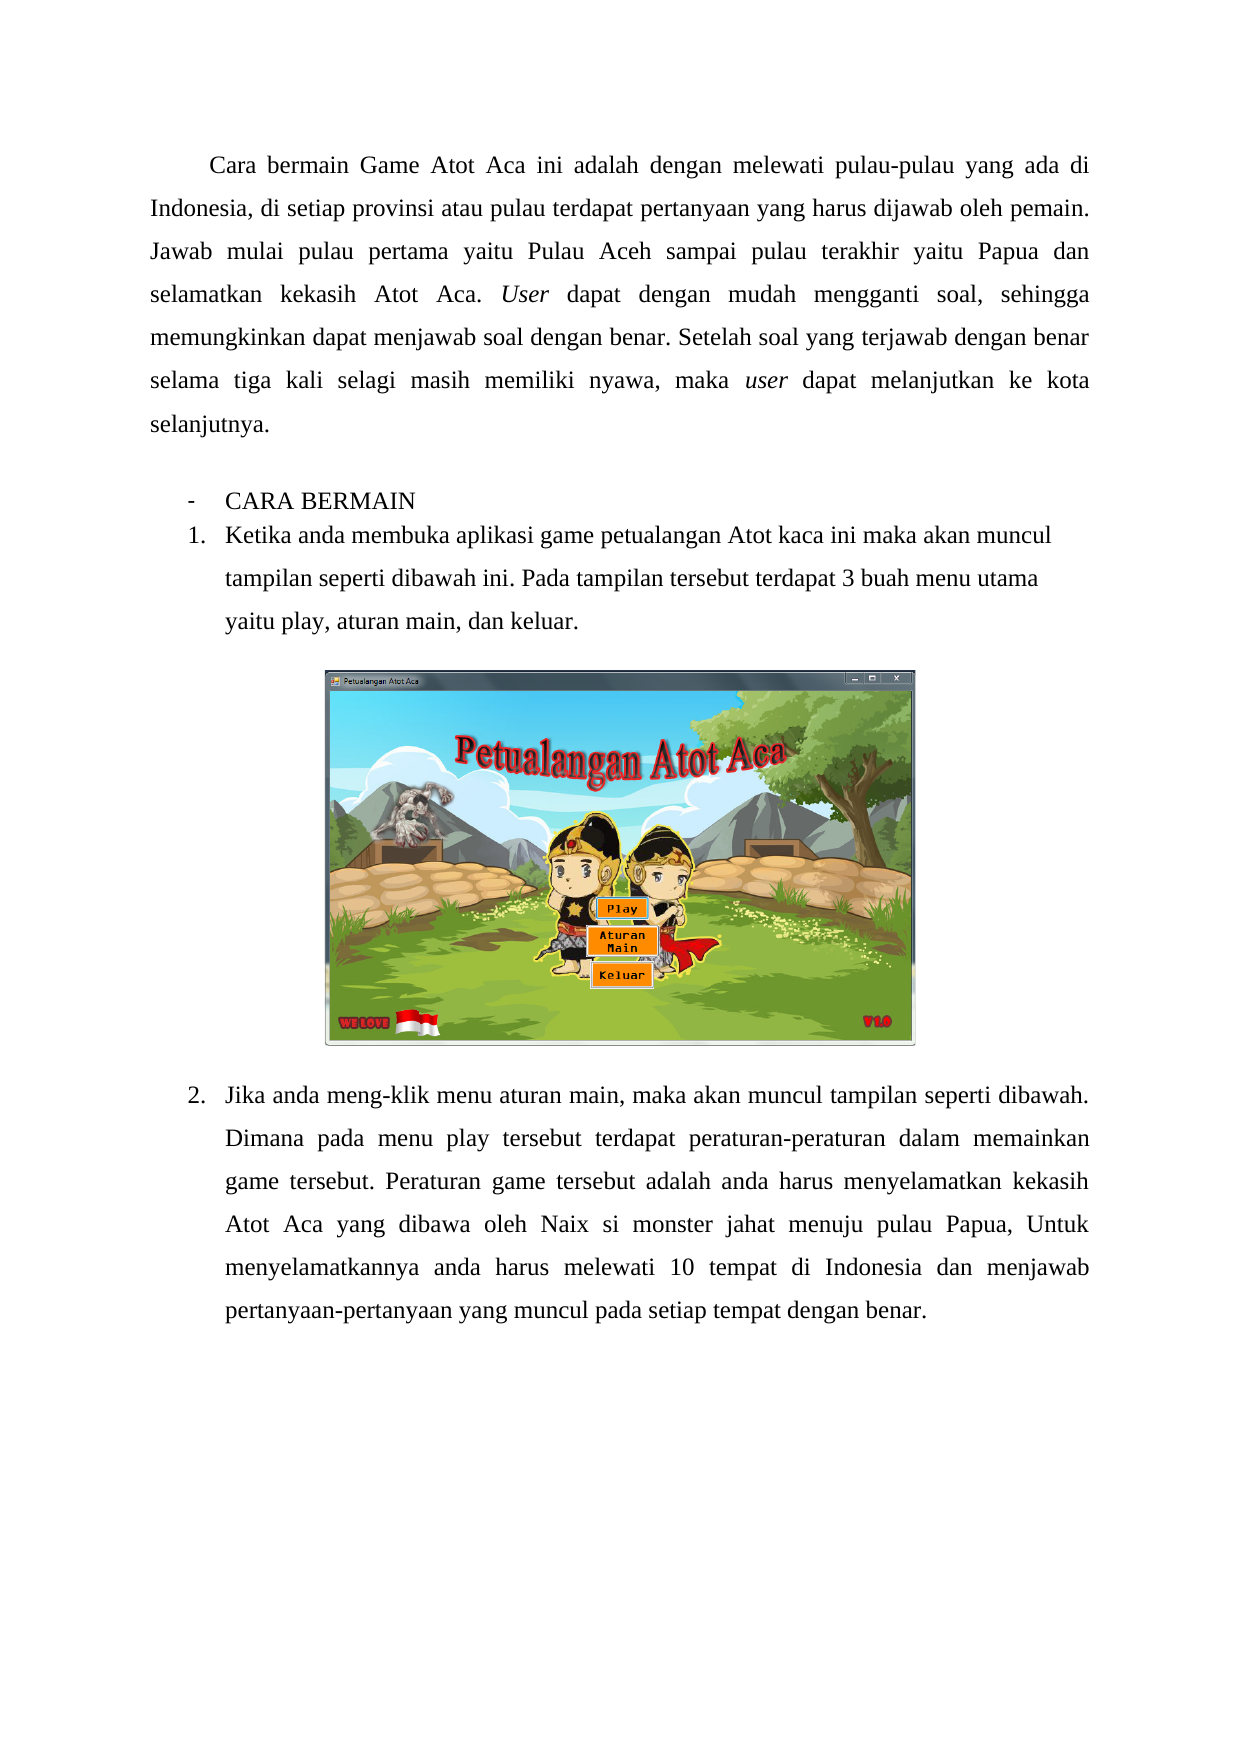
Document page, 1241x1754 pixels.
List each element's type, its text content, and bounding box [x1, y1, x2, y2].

picture [324, 670, 916, 1046]
list Jika anda meng-klik menu aturan main, maka akan muncul tampilan seperti dibawah. Dimana pada menu play tersebut terdapat peraturan-peraturan dalam memainkan game tersebut. Peraturan game tersebut adalah anda harus menyelamatkan kekasih Atot Aca yang dibawa oleh Naix si monster jahat menuju pulau Papua, Untuk menyelamatkannya anda harus melewati 10 tempat di Indonesia dan menjawab pertanyaan-pertanyaan yang muncul pada setiap tempat dengan benar. [187, 1080, 1090, 1324]
list CARA BERMAIN [187, 485, 1090, 515]
text Cara bermain Game Atot Aca ini adalah dengan melewati pulau-pulau yang ada di Indonesia, di setiap provinsi atau pulau terdapat pertanyaan yang harus dijawab oleh pemain. Jawab mulai pulau pertama yaitu Pulau Aceh sampai pulau terakhir yaitu Papua dan selamatkan kekasih Atot Aca. User dapat dengan mudah mengganti soal, sehingga memungkinkan dapat menjawab soal dengan benar. Setelah soal yang terjawab dengan benar selama tiga kali selagi masih memiliki nyawa, maka user dapat melanjutkan ke kota selanjutnya. [150, 150, 1090, 437]
list Ketika anda membuka aplikasi game petualangan Atot kaca ini maka akan muncul tampilan seperti dibawah ini. Pada tampilan tersebut terdapat 3 buah menu utama yaitu play, aturan main, dan keluar. [187, 520, 1090, 635]
